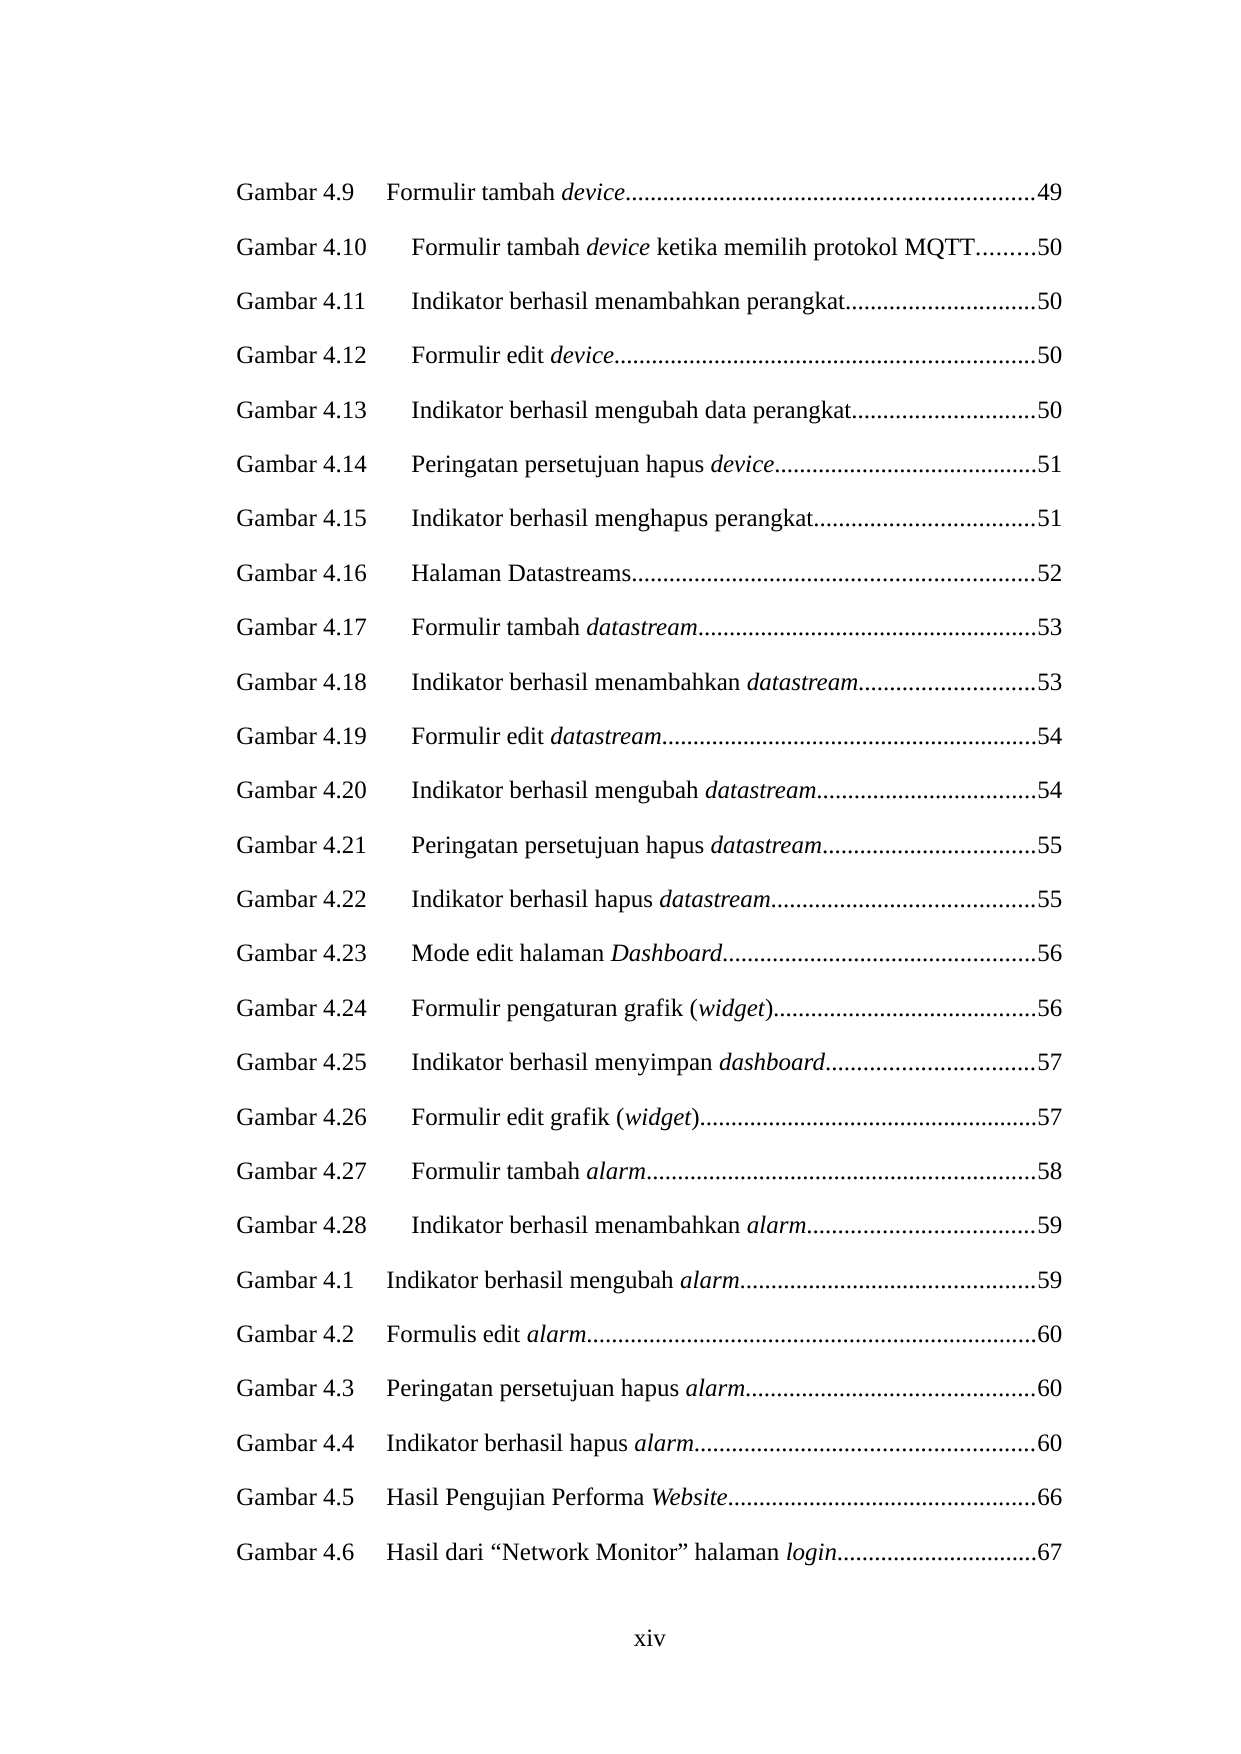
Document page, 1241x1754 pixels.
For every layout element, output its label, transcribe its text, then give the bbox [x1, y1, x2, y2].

text Gambar 4.17 Formulir tambah datastream 53 [236, 612, 1063, 641]
text Gambar 4.27 Formulir tambah alarm 58 [236, 1156, 1063, 1185]
text Gambar 4.28 Indikator berhasil menambahkan alarm 59 [236, 1210, 1063, 1239]
text Gambar 4.3 Peringatan persetujuan hapus alarm 60 [236, 1373, 1063, 1402]
text Gambar 4.26 Formulir edit grafik (widget) 57 [236, 1102, 1063, 1130]
text Gambar 4.22 Indikator berhasil hapus datastream 55 [236, 884, 1063, 913]
text Gambar 4.1 Indikator berhasil mengubah alarm 59 [236, 1265, 1063, 1293]
text Gambar 4.23 Mode edit halaman Dashboard 56 [236, 938, 1063, 967]
text Gambar 4.25 Indikator berhasil menyimpan dashboard 57 [236, 1047, 1063, 1076]
text Gambar 4.14 Peringatan persetujuan hapus device 51 [236, 449, 1063, 478]
text Gambar 4.20 Indikator berhasil mengubah datastream 54 [236, 775, 1063, 804]
text Gambar 4.21 Peringatan persetujuan hapus datastream 55 [236, 830, 1063, 858]
text Gambar 4.18 Indikator berhasil menambahkan datastream 53 [236, 667, 1063, 695]
text Gambar 4.4 Indikator berhasil hapus alarm 60 [236, 1428, 1063, 1457]
text Gambar 4.12 Formulir edit device 50 [236, 340, 1063, 369]
text Gambar 4.16 Halaman Datastreams 52 [236, 558, 1063, 587]
text Gambar 4.15 Indikator berhasil menghapus perangkat 51 [236, 503, 1063, 532]
text Gambar 4.5 Hasil Pengujian Performa Website 66 [236, 1482, 1063, 1511]
text Gambar 4.10 Formulir tambah device ketika memilih protokol MQTT 50 [236, 232, 1063, 260]
text Gambar 4.13 Indikator berhasil mengubah data perangkat 50 [236, 395, 1063, 423]
text Gambar 4.19 Formulir edit datastream 54 [236, 721, 1063, 750]
text Gambar 4.2 Formulis edit alarm 60 [236, 1319, 1063, 1348]
text Gambar 4.11 Indikator berhasil menambahkan perangkat 50 [236, 286, 1063, 315]
text Gambar 4.24 Formulir pengaturan grafik (widget) 56 [236, 993, 1063, 1022]
text Gambar 4.9 Formulir tambah device 49 [236, 177, 1063, 206]
text Gambar 4.6 Hasil dari “Network Monitor” halaman login 67 [236, 1537, 1063, 1565]
